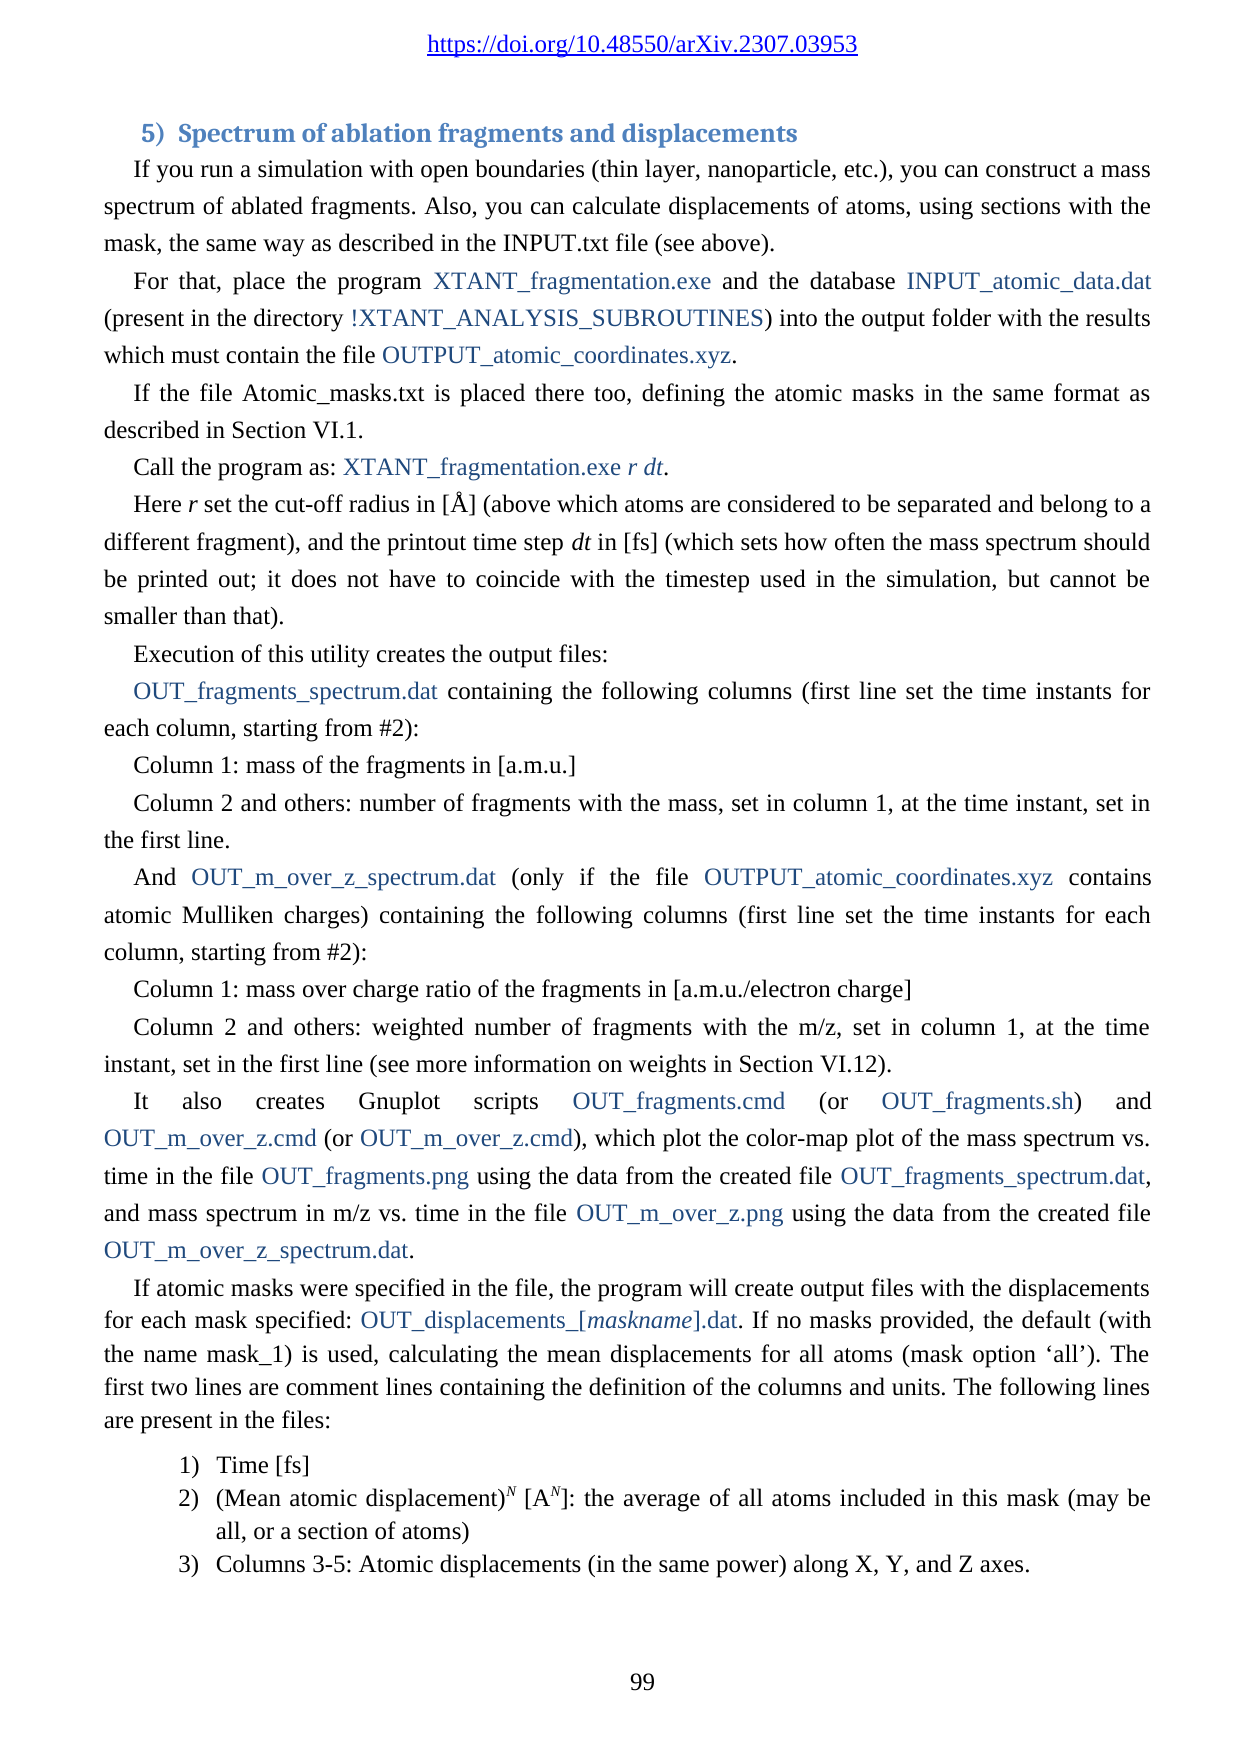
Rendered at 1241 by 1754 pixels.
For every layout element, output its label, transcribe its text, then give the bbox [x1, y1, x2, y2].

subtitle Spectrum of ablation fragments and displacements [141, 118, 1152, 149]
list (Mean atomic displacement)N [AN]: the average of all atoms included in this mask (may be all, or a section of atoms) [178, 1483, 1152, 1545]
text Column 1: mass of the fragments in [a.m.u.] [103, 751, 1152, 779]
text It also creates Gnuplot scripts OUT_fragments.cmd (or OUT_fragments.sh) and OUT_m_over_z.cmd (or OUT_m_over_z.cmd), which plot the color-map plot of the mass spectrum vs. time in the file OUT_fragments.png using the data from the created file OUT_fragments_spectrum.dat, and mass spectrum in m/z vs. time in the file OUT_m_over_z.png using the data from the created file OUT_m_over_z_spectrum.dat. [103, 1086, 1152, 1264]
text Here r set the cut-off radius in [Å] (above which atoms are considered to be separated and belong to a different fragment), and the printout time step dt in [fs] (which sets how often the mass spectrum should be printed out; it does not have to coincide with the timestep used in the simulation, but cannot be smaller than that). [103, 489, 1152, 630]
text Column 1: mass over charge ratio of the fragments in [a.m.u./electron charge] [103, 974, 1152, 1003]
text OUT_fragments_spectrum.dat containing the following columns (first line set the time instants for each column, starting from #2): [103, 676, 1152, 742]
text Call the program as: XTANT_fragmentation.exe r dt. [103, 452, 1152, 481]
list Columns 3-5: Atomic displacements (in the same power) along X, Y, and Z axes. [178, 1549, 1152, 1578]
text If atomic masks were specified in the file, the program will create output files with the displacements for each mask specified: OUT_displacements_[maskname].dat. If no masks provided, the default (with the name mask_1) is used, calculating the mean displacements for all atoms (mask option ‘all’). The first two lines are comment lines containing the definition of the columns and units. The following lines are present in the files: [103, 1273, 1152, 1433]
text And OUT_m_over_z_spectrum.dat (only if the file OUTPUT_atomic_coordinates.xyz contains atomic Mulliken charges) containing the following columns (first line set the time instants for each column, starting from #2): [103, 862, 1152, 966]
text For that, place the program XTANT_fragmentation.exe and the database INPUT_atomic_data.dat (present in the directory !XTANT_ANALYSIS_SUBROUTINES) into the output folder with the results which must contain the file OUTPUT_atomic_coordinates.xyz. [103, 266, 1152, 369]
text Execution of this utility creates the output files: [103, 639, 1152, 667]
text Column 2 and others: weighted number of fragments with the m/z, set in column 1, at the time instant, set in the first line (see more information on weights in Section VI.12). [103, 1012, 1152, 1078]
list Time [fs] [178, 1450, 1152, 1479]
text If you run a simulation with open boundaries (thin layer, nanoparticle, etc.), you can construct a mass spectrum of ablated fragments. Also, you can calculate displacements of atoms, using sections with the mask, the same way as described in the INPUT.txt file (see above). [103, 154, 1152, 257]
text If the file Atomic_masks.txt is placed there too, defining the atomic masks in the same format as described in Section VI.1. [103, 378, 1152, 444]
text Column 2 and others: number of fragments with the mass, set in column 1, at the time instant, set in the first line. [103, 788, 1152, 854]
